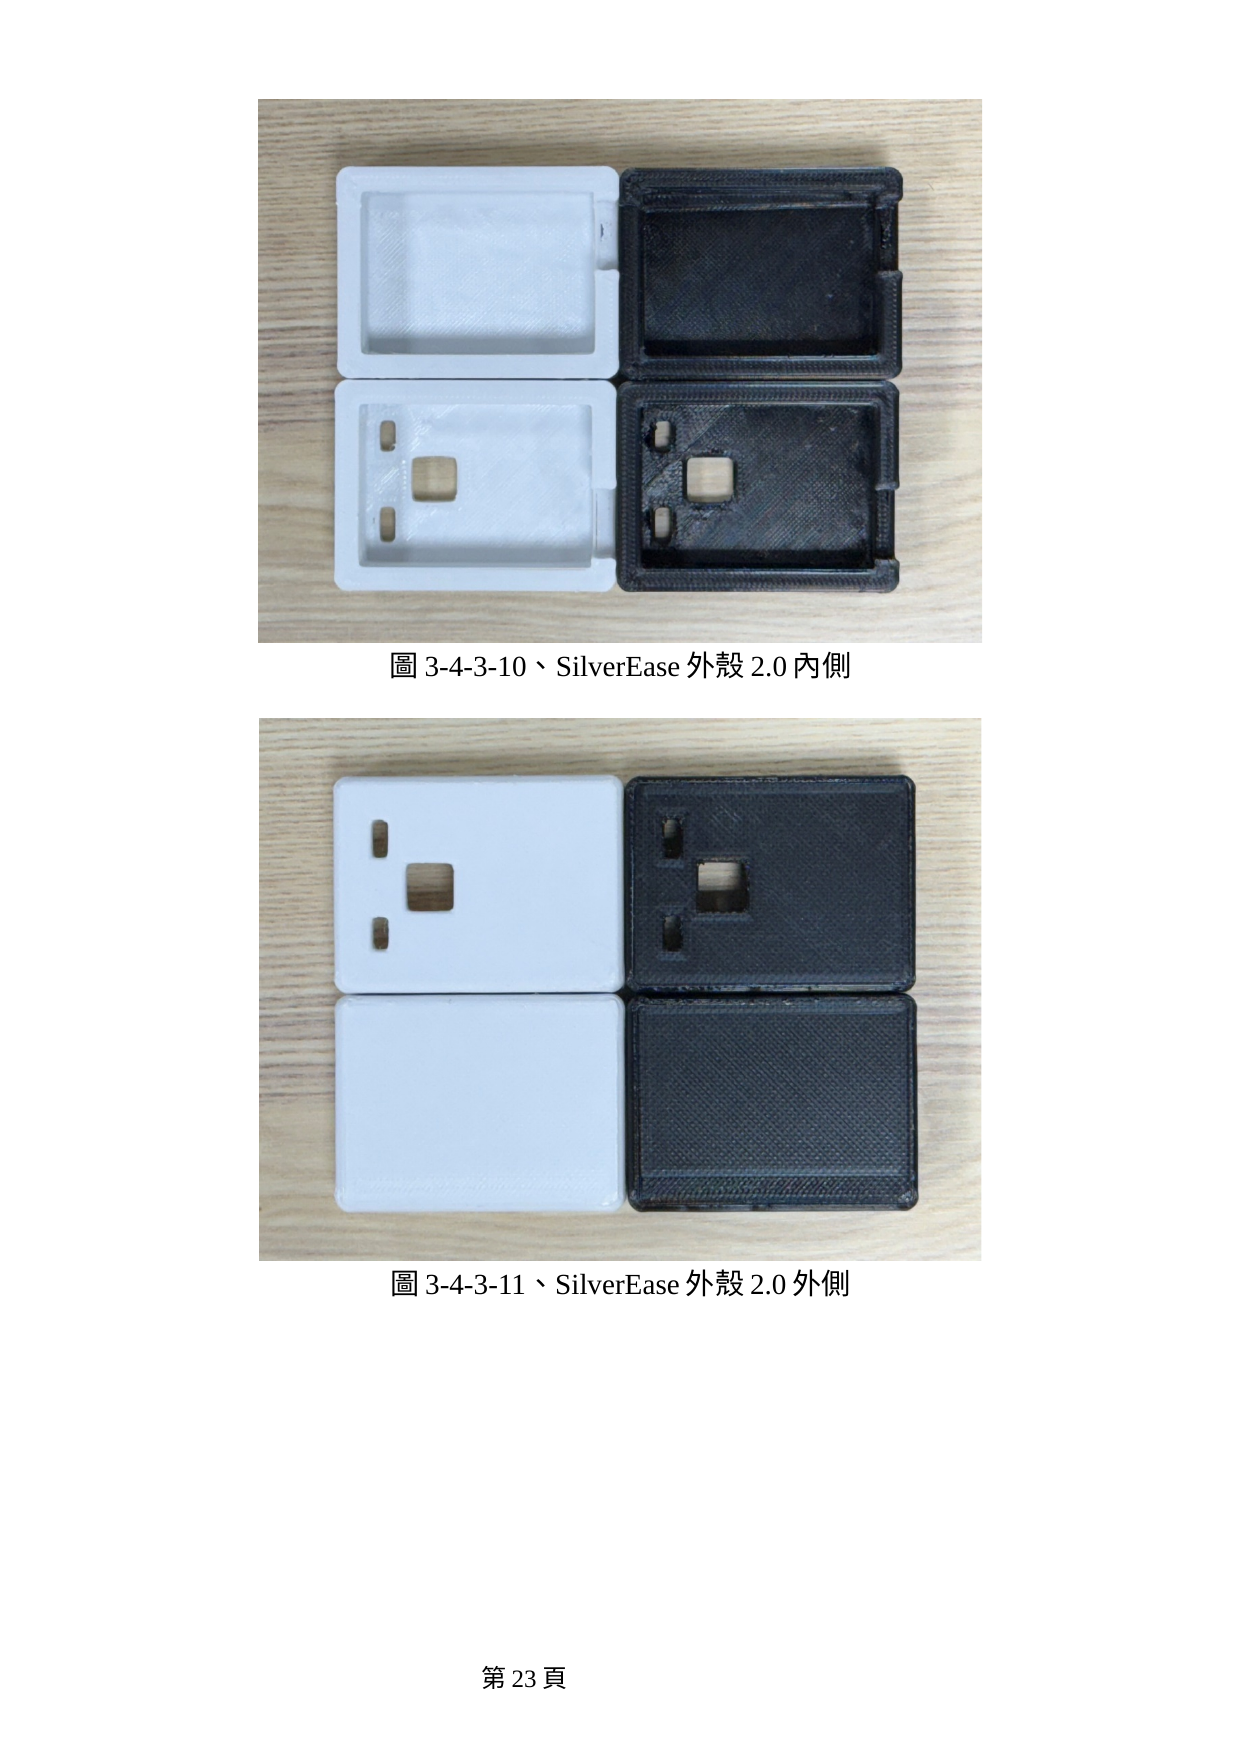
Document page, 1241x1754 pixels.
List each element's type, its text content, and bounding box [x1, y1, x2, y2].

text 圖3-4-3-10、SilverEase外殼2.0內側 [118, 643, 1122, 685]
text 圖3-4-3-11、SilverEase外殼2.0外側 [118, 1261, 1122, 1303]
picture [259, 718, 982, 1261]
picture [258, 99, 983, 643]
